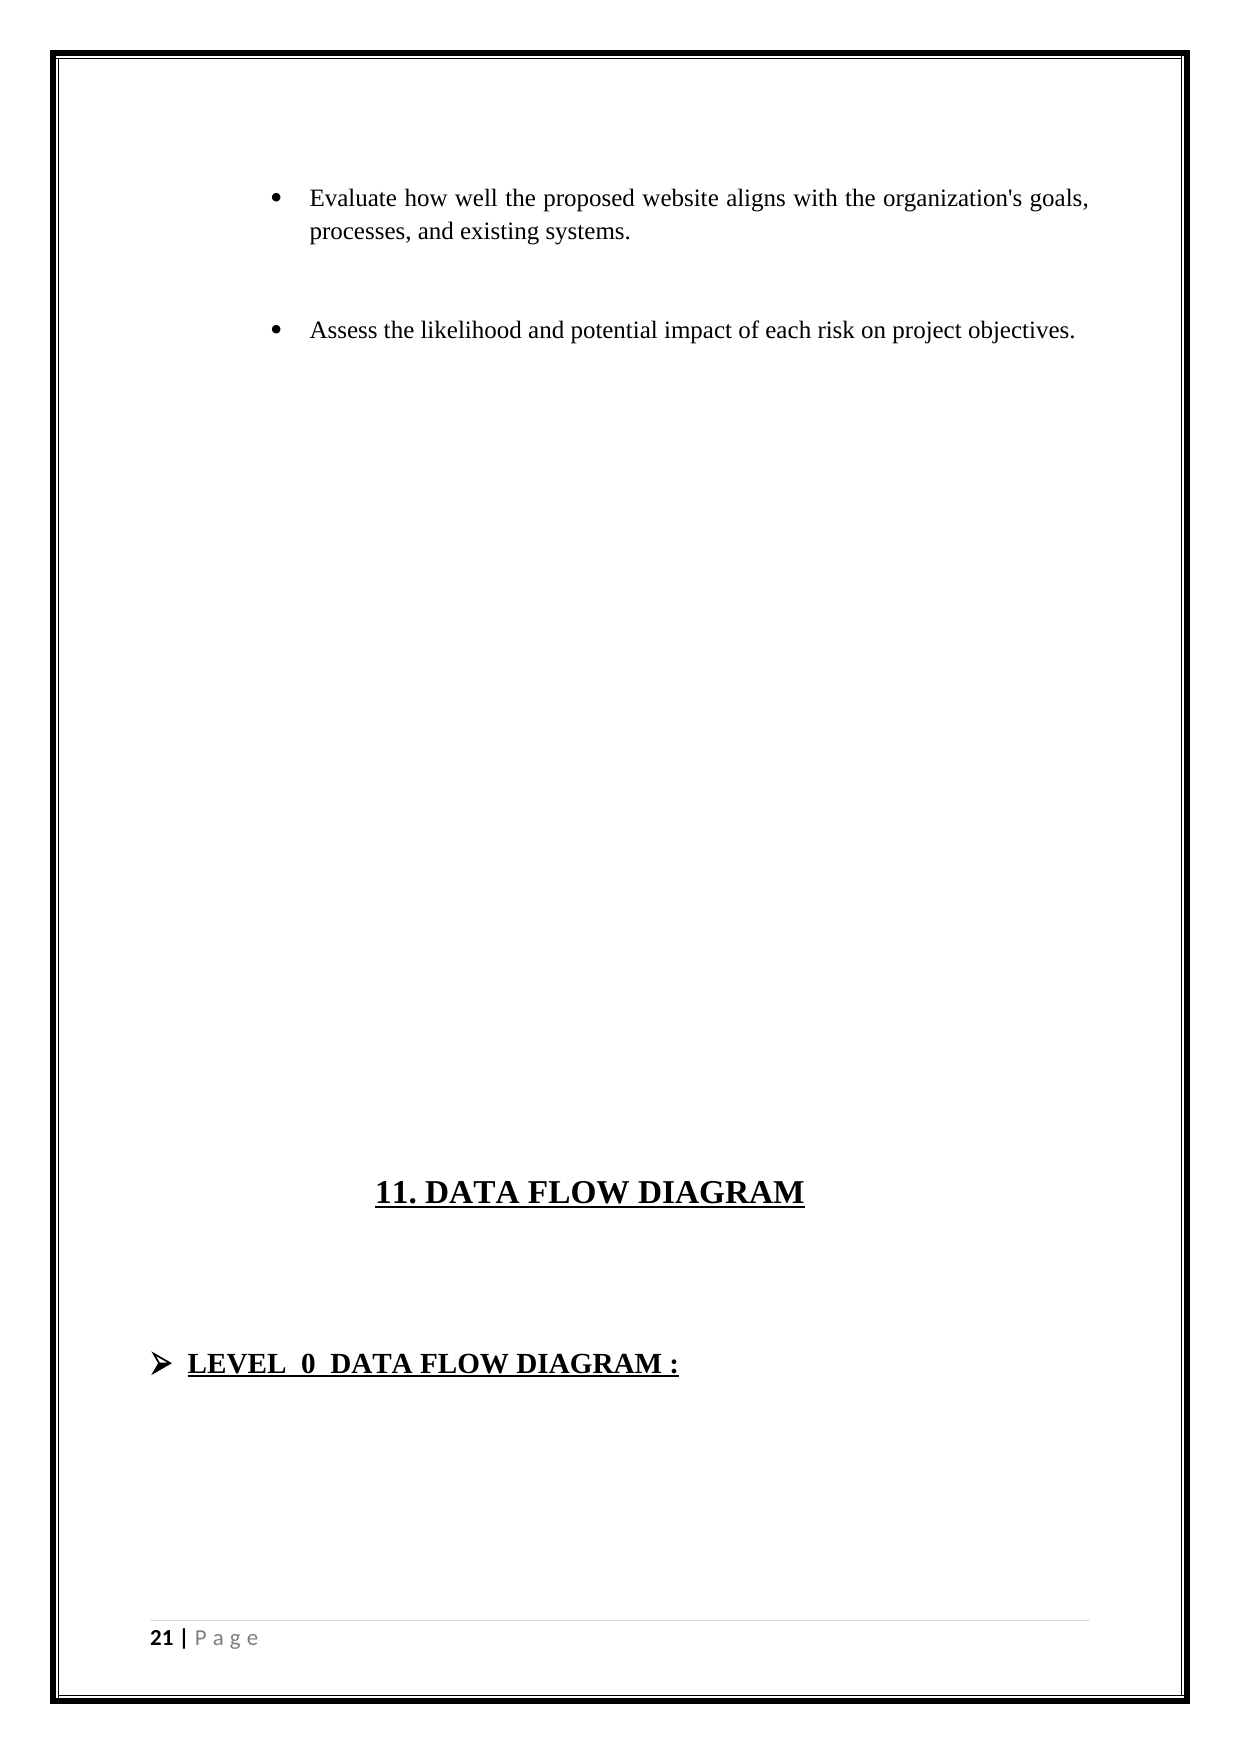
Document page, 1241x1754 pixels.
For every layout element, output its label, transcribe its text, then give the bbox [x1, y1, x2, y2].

list 11. DATA FLOW DIAGRAM [234, 1172, 1090, 1211]
list LEVEL 0 DATA FLOW DIAGRAM : [150, 1346, 1090, 1380]
list Evaluate how well the proposed website aligns with the organization's goals, processes, and existing systems. [272, 183, 1090, 245]
list Assess the likelihood and potential impact of each risk on project objectives. [272, 315, 1090, 344]
